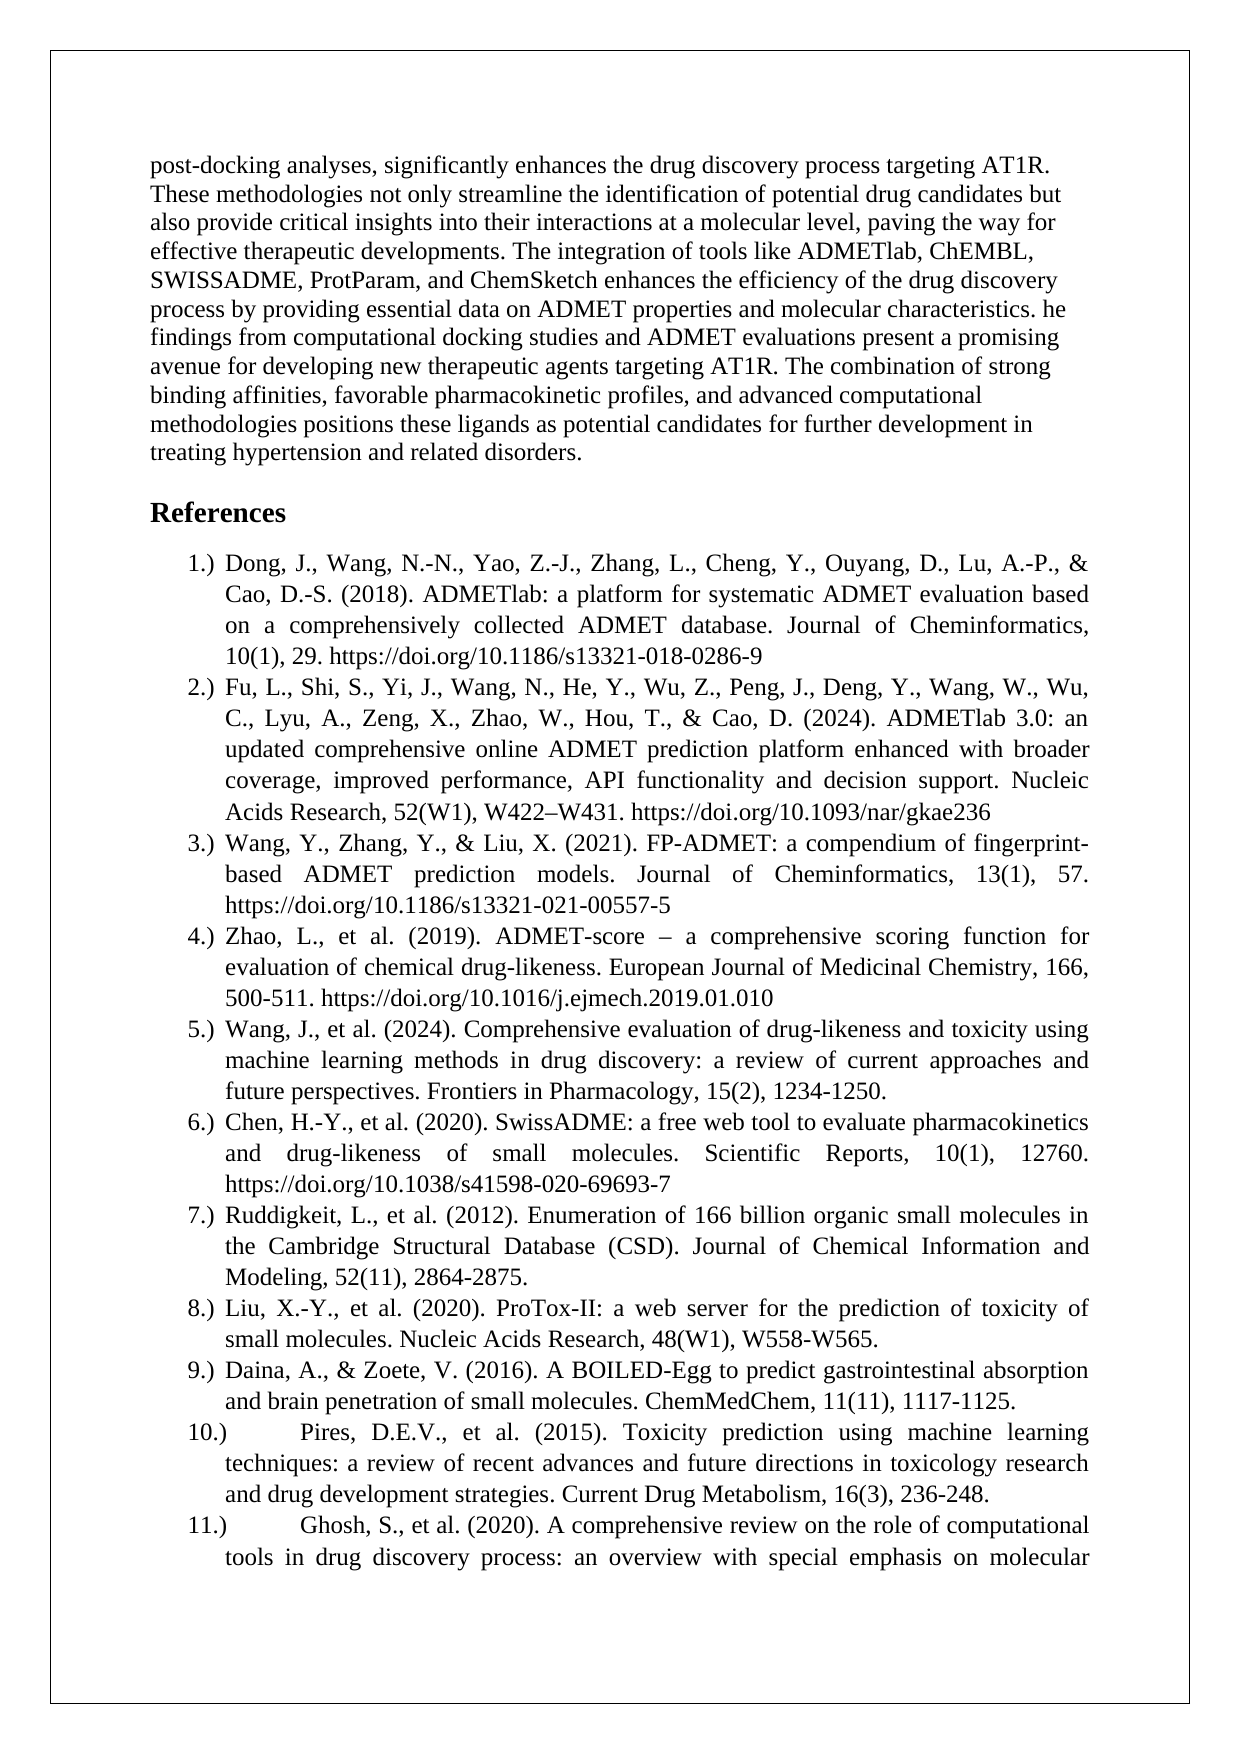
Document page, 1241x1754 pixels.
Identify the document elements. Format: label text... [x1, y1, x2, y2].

list Daina, A., & Zoete, V. (2016). A BOILED-Egg to predict gastrointestinal absorption and brain penetration of small molecules. ChemMedChem, 11(11), 1117-1125. [187, 1355, 1090, 1415]
list Ruddigkeit, L., et al. (2012). Enumeration of 166 billion organic small molecules in the Cambridge Structural Database (CSD). Journal of Chemical Information and Modeling, 52(11), 2864-2875. [187, 1200, 1090, 1291]
list Pires, D.E.V., et al. (2015). Toxicity prediction using machine learning techniques: a review of recent advances and future directions in toxicology research and drug development strategies. Current Drug Metabolism, 16(3), 236-248. [187, 1417, 1090, 1508]
list Zhao, L., et al. (2019). ADMET-score – a comprehensive scoring function for evaluation of chemical drug-likeness. European Journal of Medicinal Chemistry, 166, 500-511. https://doi.org/10.1016/j.ejmech.2019.01.010 [187, 921, 1090, 1012]
text References [150, 495, 1090, 529]
list Chen, H.-Y., et al. (2020). SwissADME: a free web tool to evaluate pharmacokinetics and drug-likeness of small molecules. Scientific Reports, 10(1), 12760. https://doi.org/10.1038/s41598-020-69693-7 [187, 1107, 1090, 1198]
list Dong, J., Wang, N.-N., Yao, Z.-J., Zhang, L., Cheng, Y., Ouyang, D., Lu, A.-P., & Cao, D.-S. (2018). ADMETlab: a platform for systematic ADMET evaluation based on a comprehensively collected ADMET database. Journal of Cheminformatics, 10(1), 29. https://doi.org/10.1186/s13321-018-0286-9 [187, 548, 1090, 670]
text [150, 150, 1090, 466]
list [187, 1511, 1090, 1570]
list Wang, Y., Zhang, Y., & Liu, X. (2021). FP-ADMET: a compendium of fingerprint-based ADMET prediction models. Journal of Cheminformatics, 13(1), 57. https://doi.org/10.1186/s13321-021-00557-5 [187, 828, 1090, 918]
list Liu, X.-Y., et al. (2020). ProTox-II: a web server for the prediction of toxicity of small molecules. Nucleic Acids Research, 48(W1), W558-W565. [187, 1293, 1090, 1353]
list Fu, L., Shi, S., Yi, J., Wang, N., He, Y., Wu, Z., Peng, J., Deng, Y., Wang, W., Wu, C., Lyu, A., Zeng, X., Zhao, W., Hou, T., & Cao, D. (2024). ADMETlab 3.0: an updated comprehensive online ADMET prediction platform enhanced with broader coverage, improved performance, API functionality and decision support. Nucleic Acids Research, 52(W1), W422–W431. https://doi.org/10.1093/nar/gkae236 [187, 672, 1090, 825]
list Wang, J., et al. (2024). Comprehensive evaluation of drug-likeness and toxicity using machine learning methods in drug discovery: a review of current approaches and future perspectives. Frontiers in Pharmacology, 15(2), 1234-1250. [187, 1014, 1090, 1105]
